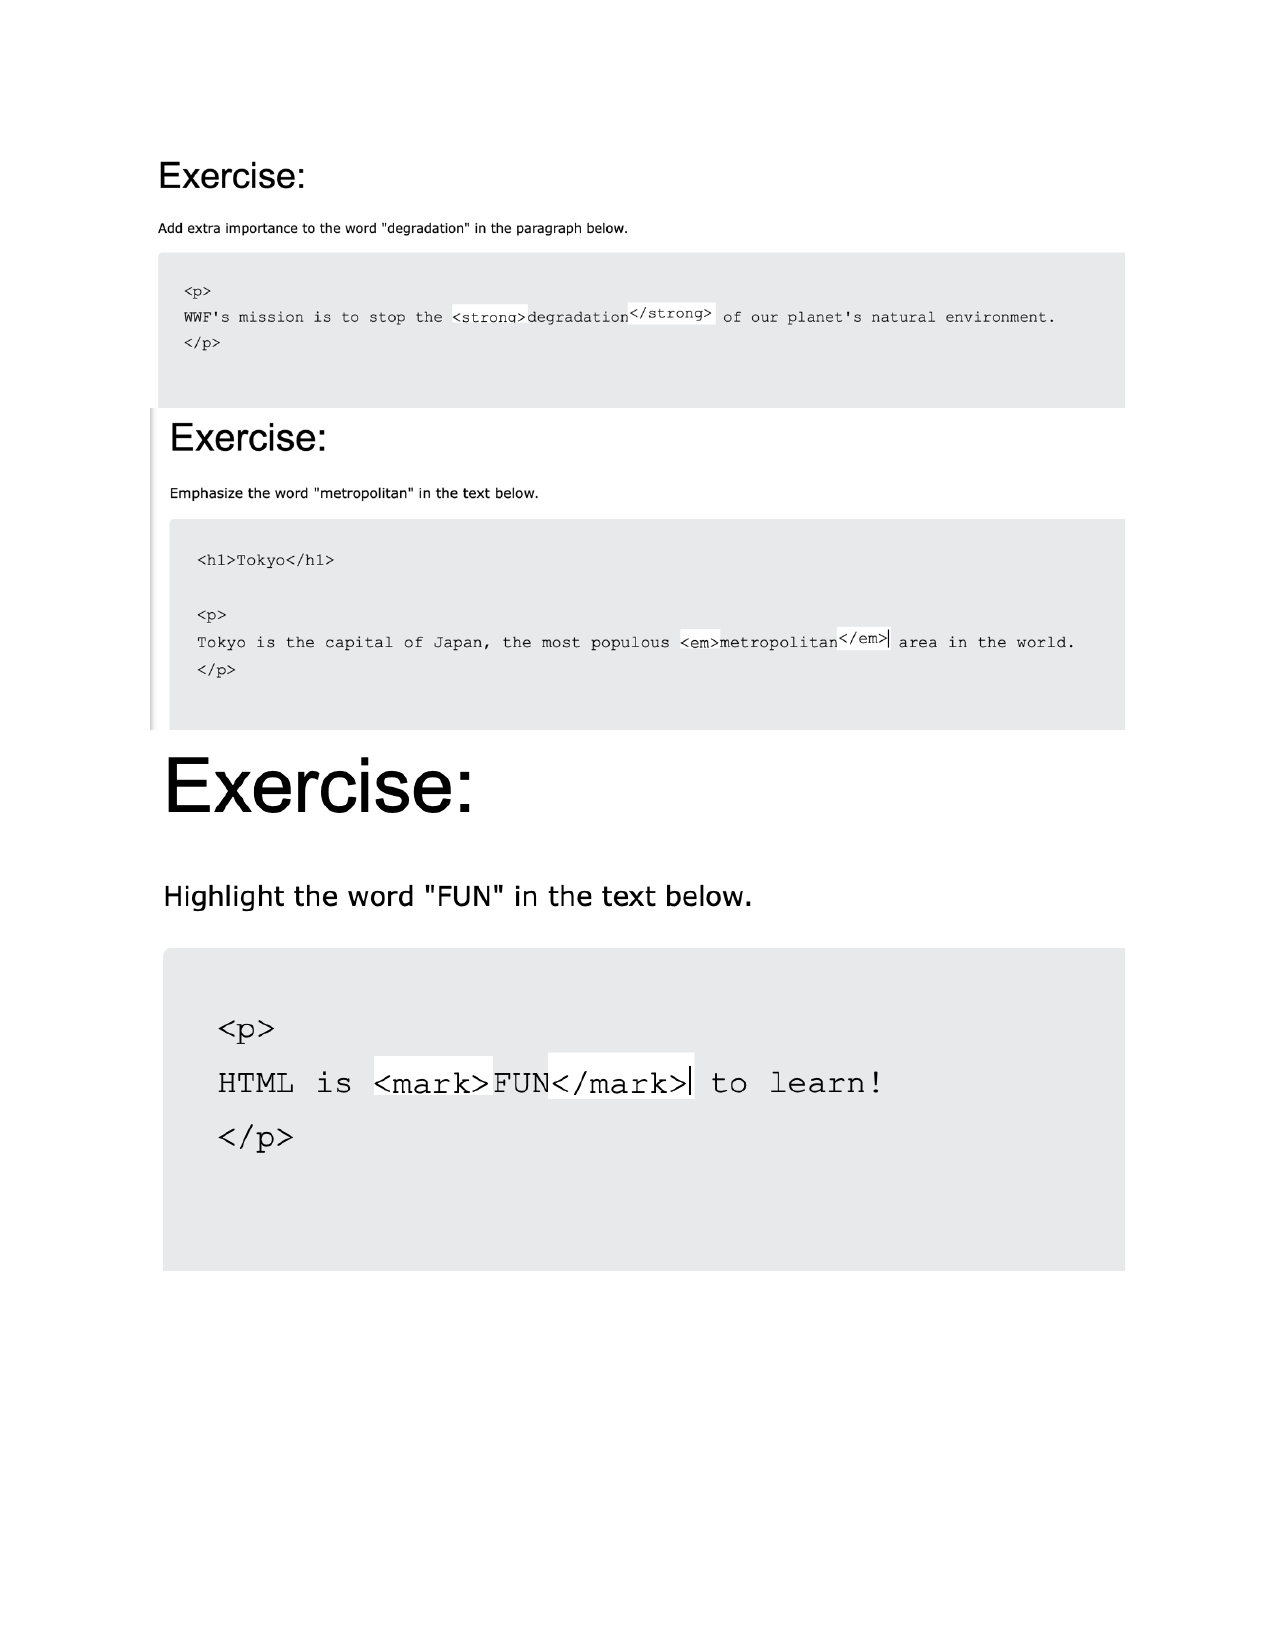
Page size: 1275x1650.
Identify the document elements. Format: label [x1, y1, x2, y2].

picture [150, 150, 1125, 1271]
